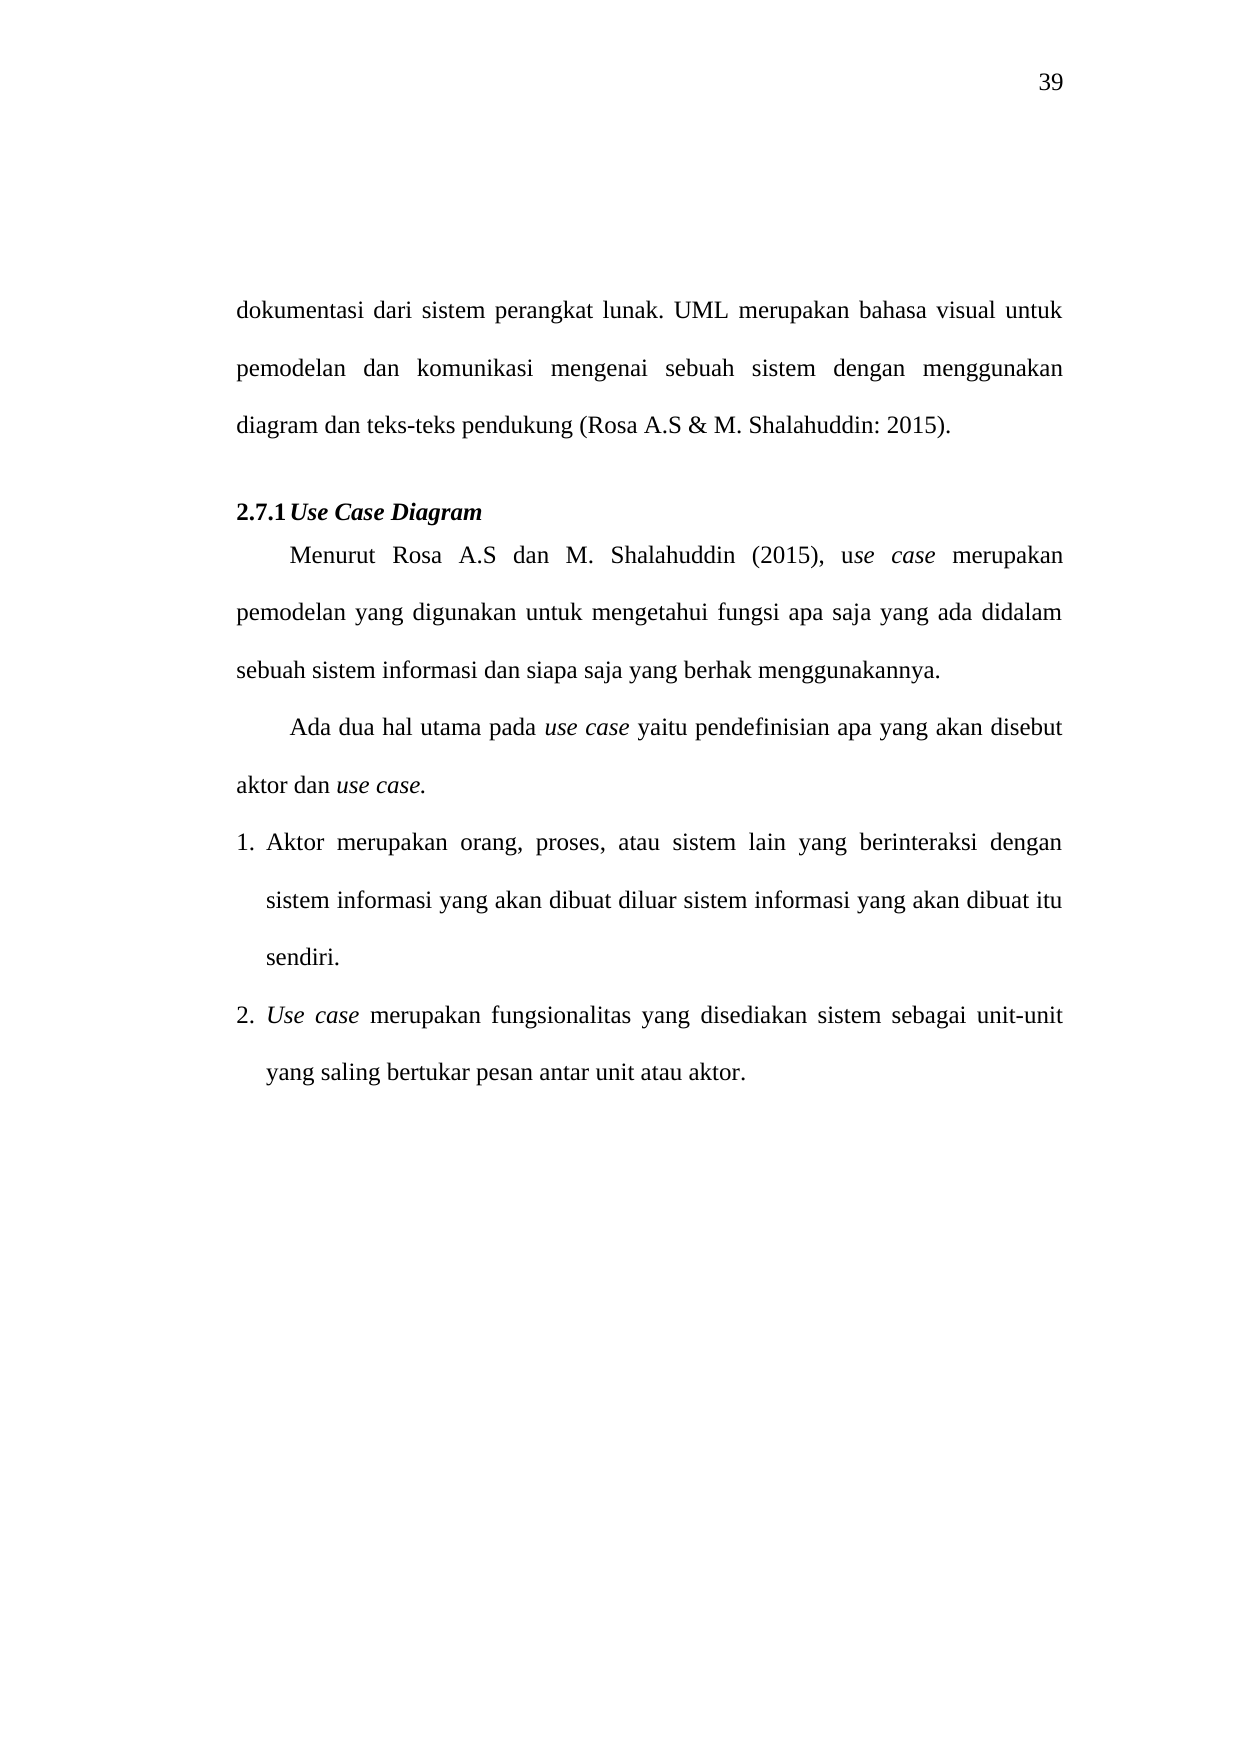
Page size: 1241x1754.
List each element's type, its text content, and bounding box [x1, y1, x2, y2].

list Aktor merupakan orang, proses, atau sistem lain yang berinteraksi dengan sistem informasi yang akan dibuat diluar sistem informasi yang akan dibuat itu sendiri. [236, 827, 1063, 971]
text Menurut Rosa A.S dan M. Shalahuddin (2015), use case merupakan pemodelan yang digunakan untuk mengetahui fungsi apa saja yang ada didalam sebuah sistem informasi dan siapa saja yang berhak menggunakannya. [236, 540, 1063, 683]
text 2.7.1 Use Case Diagram [236, 497, 1063, 525]
list Use case merupakan fungsionalitas yang disediakan sistem sebagai unit-unit yang saling bertukar pesan antar unit atau aktor. [236, 1000, 1063, 1086]
text Ada dua hal utama pada use case yaitu pendefinisian apa yang akan disebut aktor dan use case. [236, 712, 1063, 798]
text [236, 295, 1063, 439]
